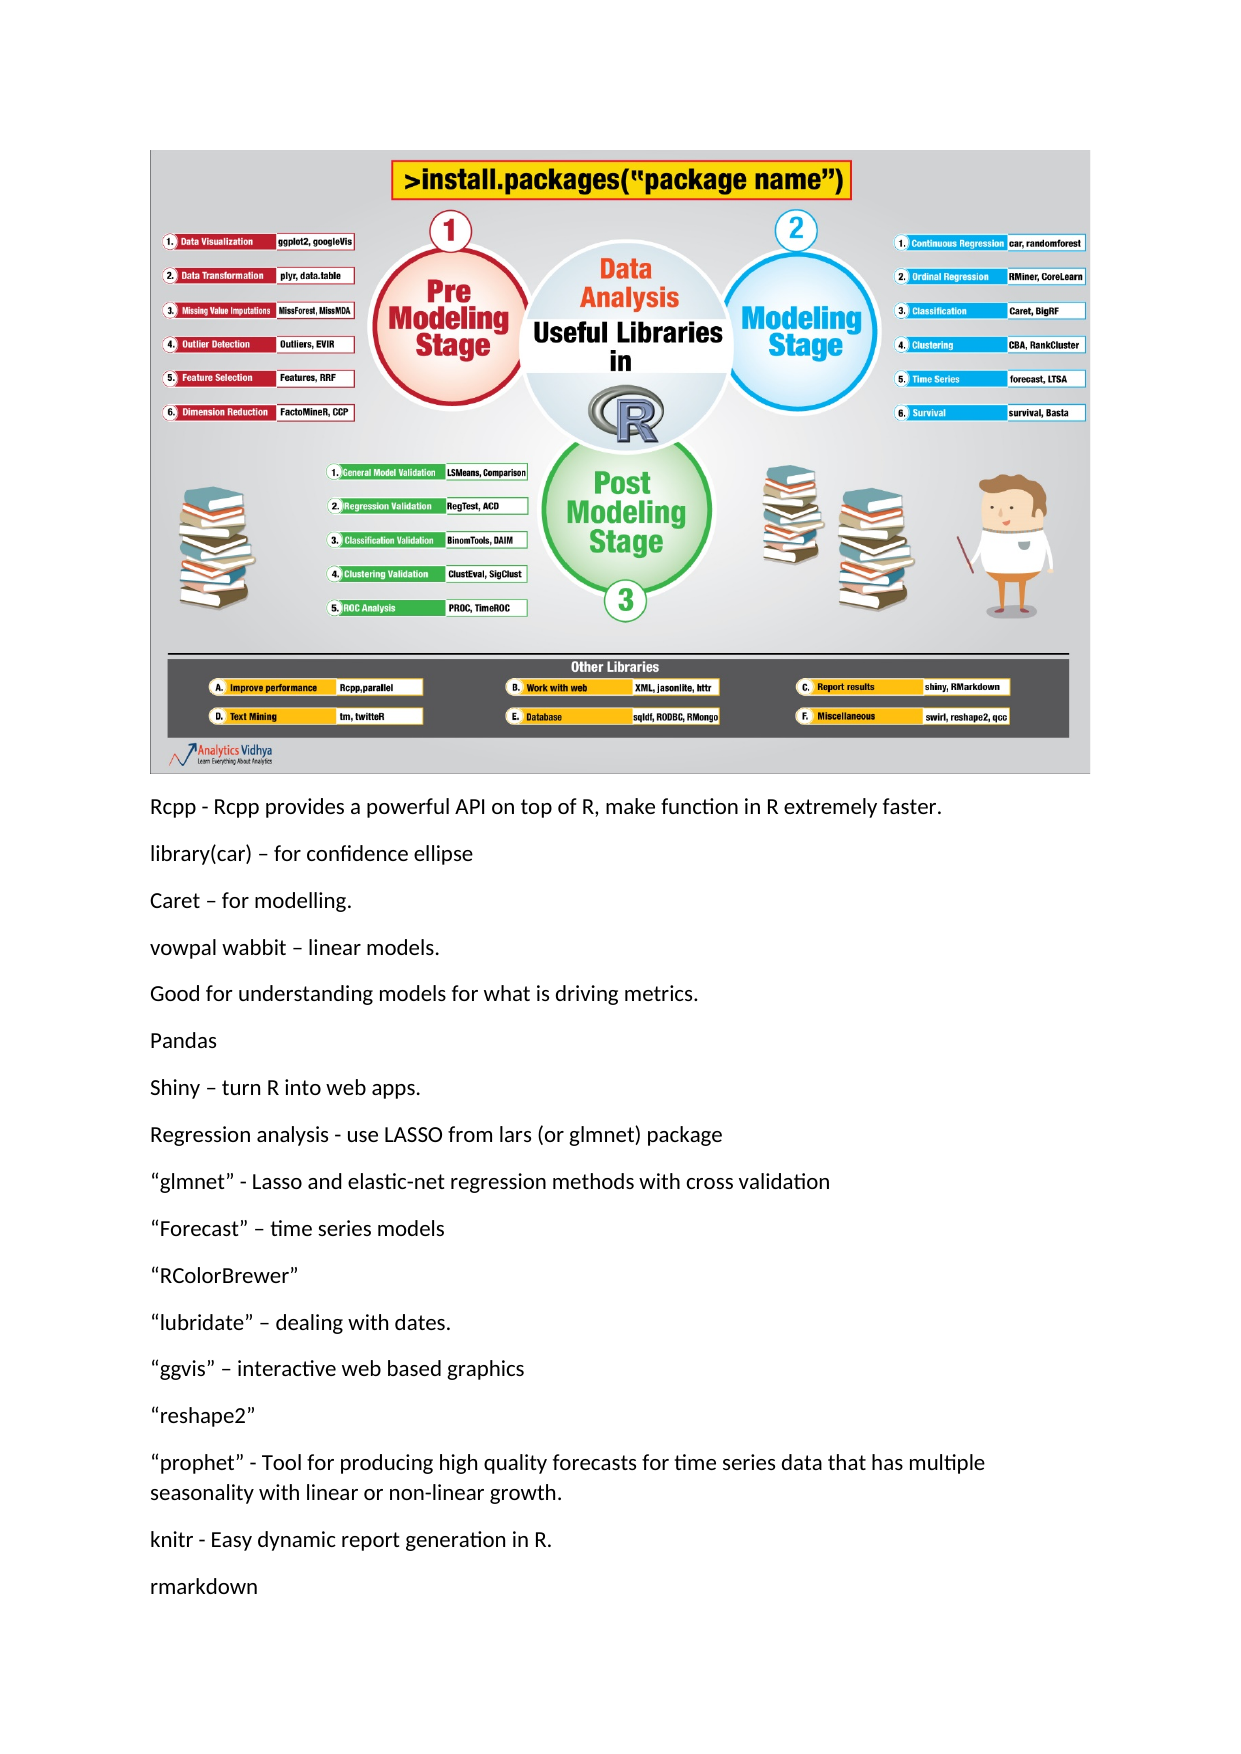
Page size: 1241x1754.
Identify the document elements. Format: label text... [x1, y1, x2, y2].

text Regression analysis - use LASSO from lars (or glmnet) package [150, 1120, 1090, 1148]
text knitr - Easy dynamic report generation in R. [150, 1525, 1090, 1553]
text “RColorBrewer” [150, 1261, 1090, 1289]
picture [150, 150, 1091, 774]
text “glmnet” - Lasso and elastic-net regression methods with cross validation [150, 1167, 1090, 1195]
text Good for understanding models for what is driving metrics. [150, 979, 1090, 1007]
text library(car) – for confidence ellipse [150, 839, 1090, 867]
text “ggvis” – interactive web based graphics [150, 1354, 1090, 1382]
text “Forecast” – time series models [150, 1214, 1090, 1242]
text Shiny – turn R into web apps. [150, 1073, 1090, 1101]
text “reshape2” [150, 1401, 1090, 1429]
text Rcpp - Rcpp provides a powerful API on top of R, make function in R extremely faster. [150, 792, 1090, 820]
text Pandas [150, 1026, 1090, 1054]
text “lubridate” – dealing with dates. [150, 1308, 1090, 1336]
text “prophet” - Tool for producing high quality forecasts for time series data that has multiple seasonality with linear or non-linear growth. [150, 1448, 1090, 1506]
text rmarkdown [150, 1572, 1090, 1600]
text Caret – for modelling. [150, 886, 1090, 914]
text vowpal wabbit – linear models. [150, 933, 1090, 961]
